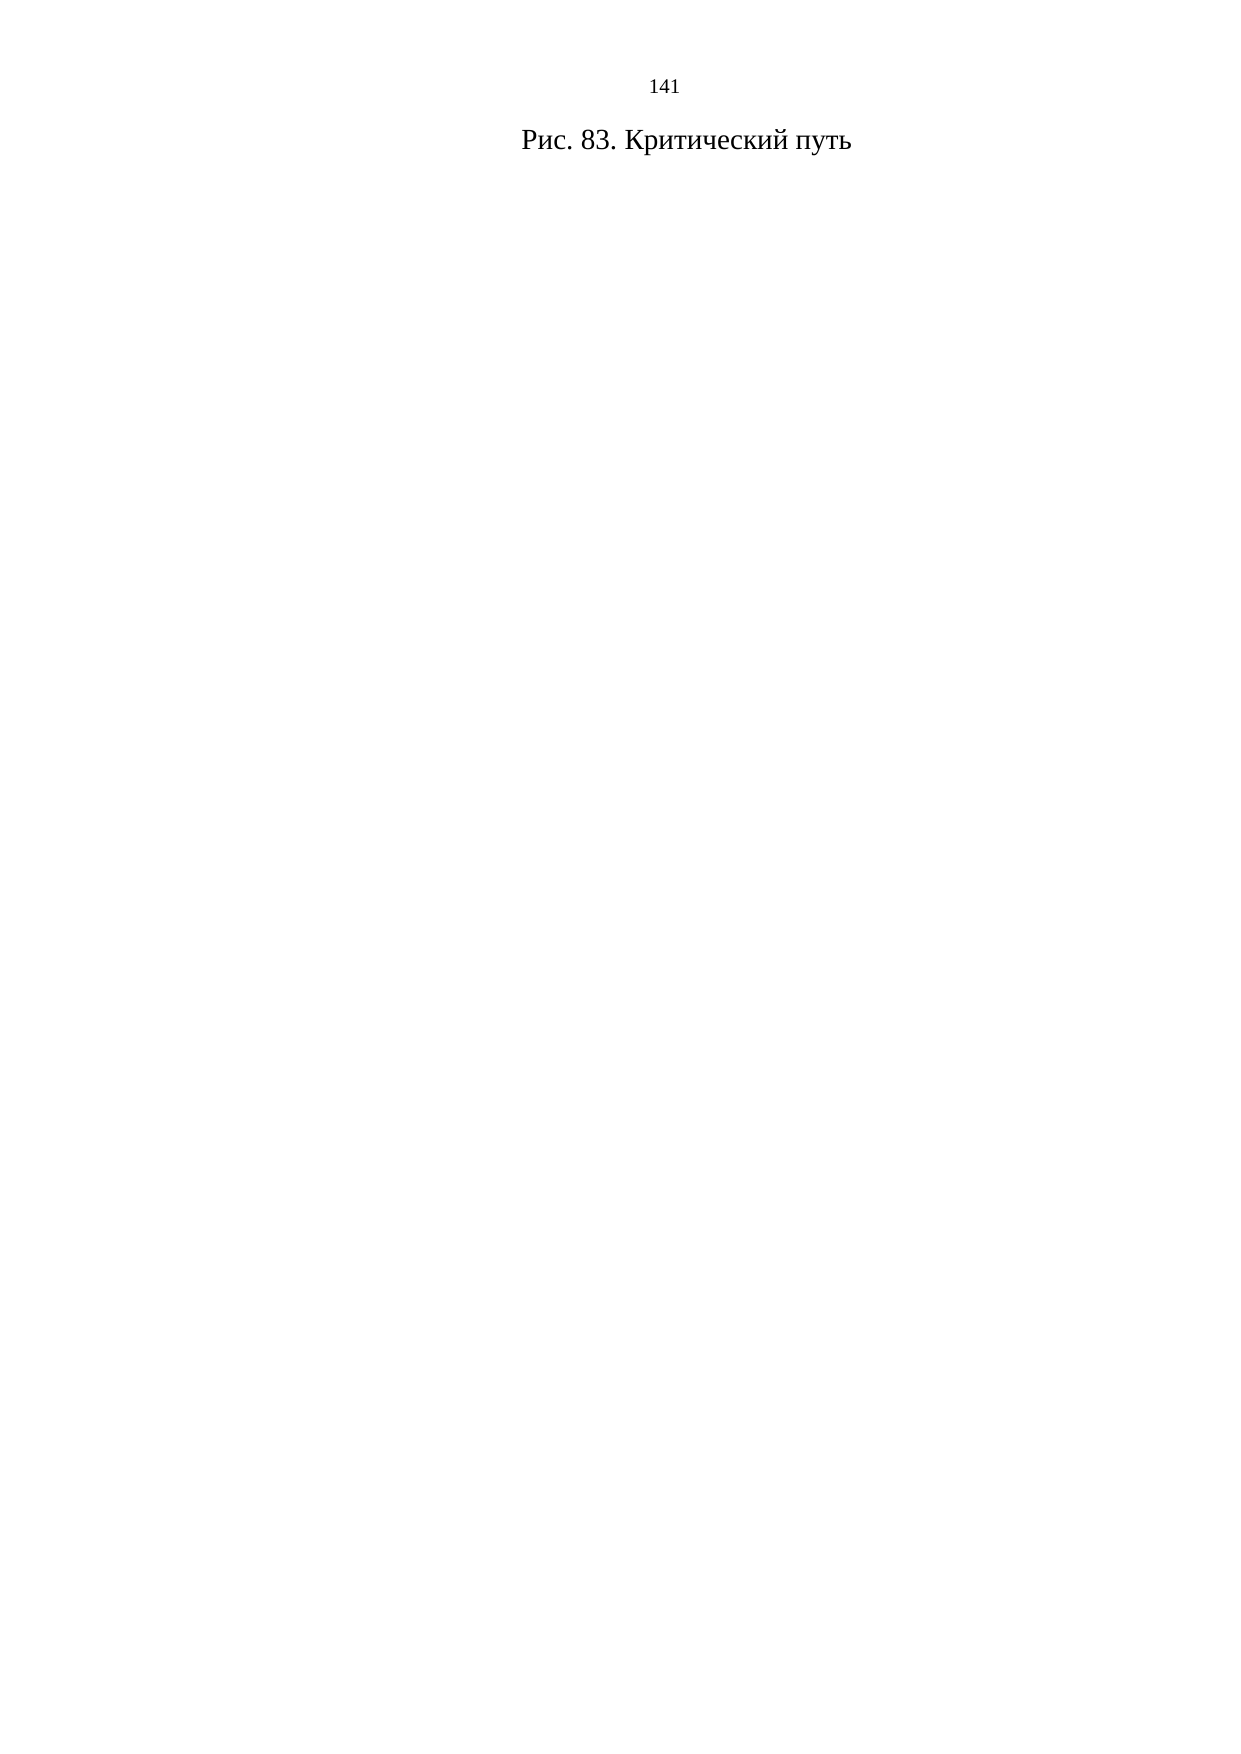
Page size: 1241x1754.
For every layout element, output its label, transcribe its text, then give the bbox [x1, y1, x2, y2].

text Рис. 83. Критический путь [177, 122, 1152, 156]
